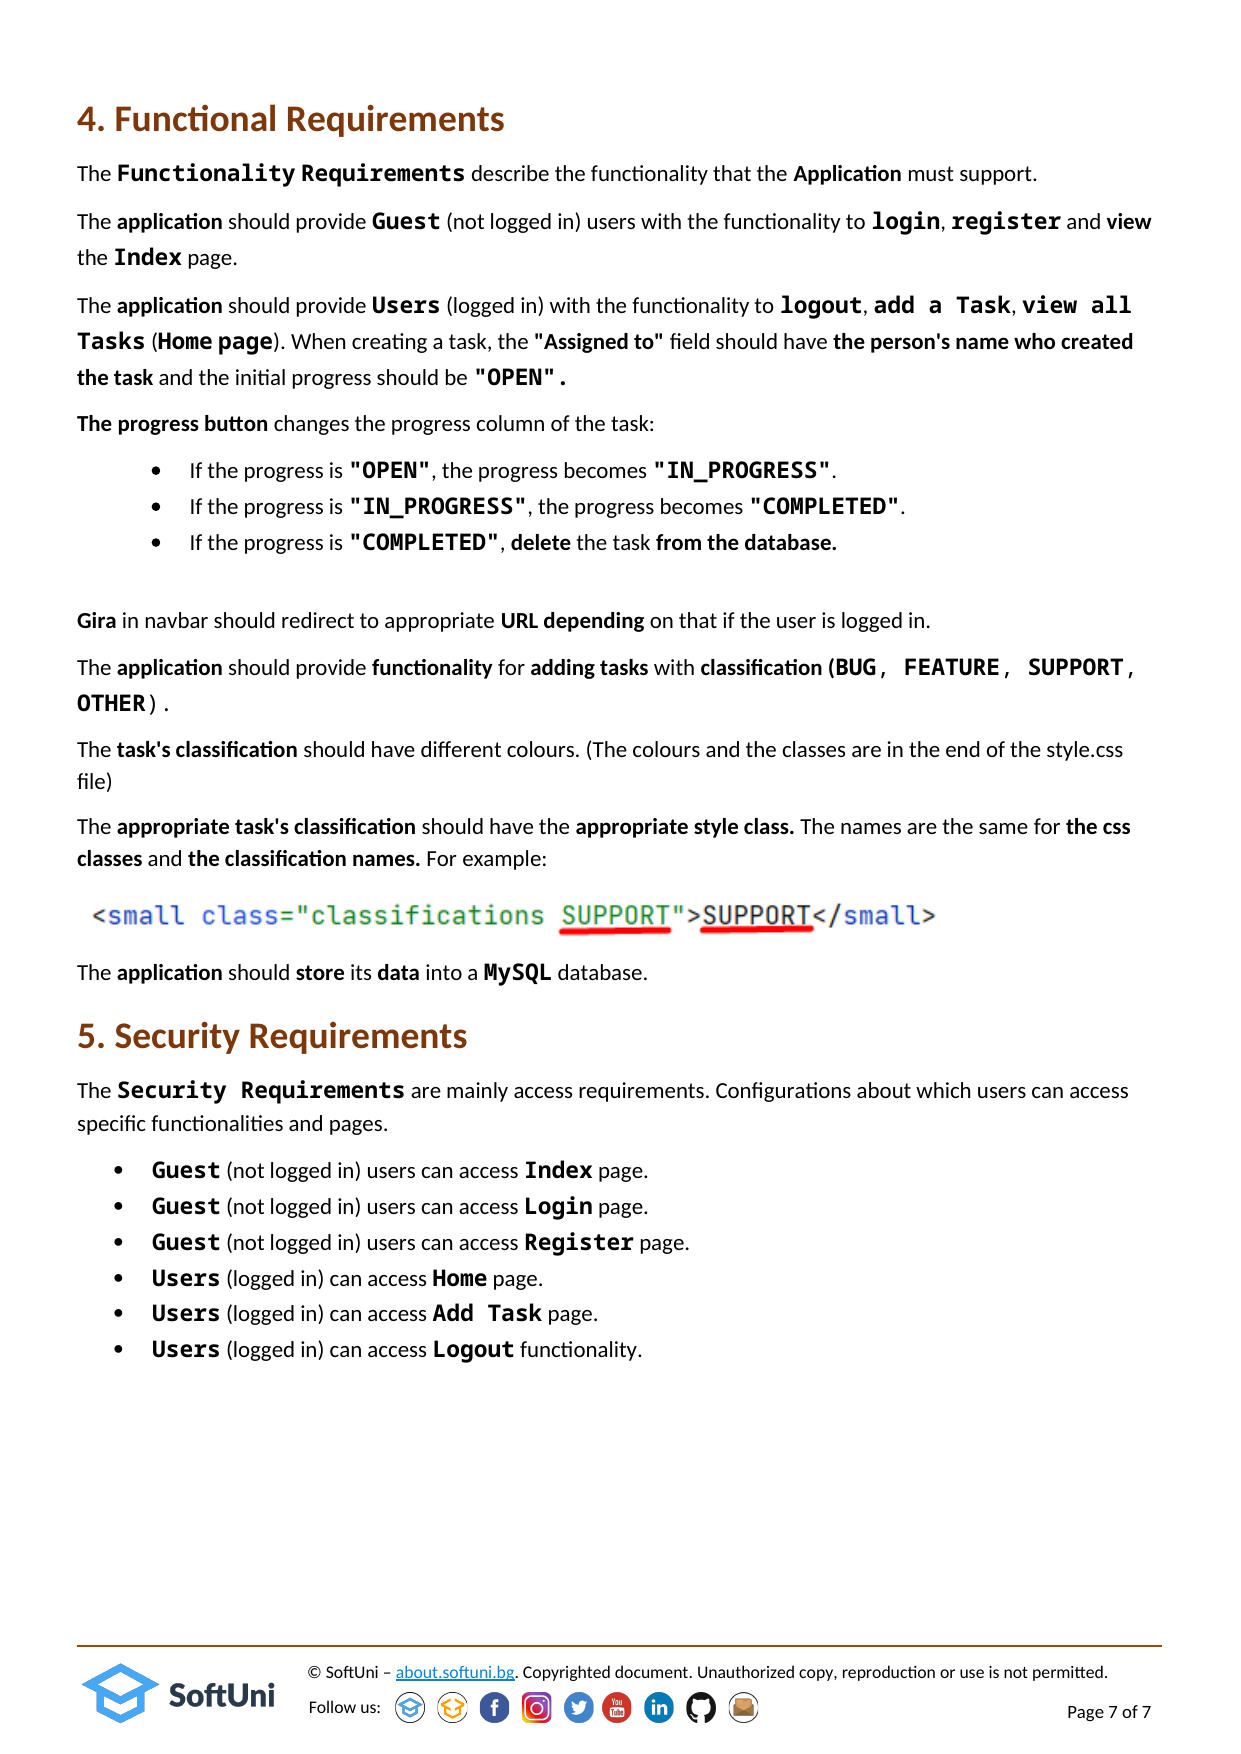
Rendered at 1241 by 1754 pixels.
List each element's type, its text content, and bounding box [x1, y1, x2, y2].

text The Security Requirements are mainly access requirements. Configurations about which users can access specific functionalities and pages. [77, 1073, 1163, 1137]
list Guest (not logged in) users can access Login page. [114, 1189, 1163, 1221]
text The application should store its data into a MySQL database. [77, 956, 1163, 987]
picture [686, 1692, 716, 1723]
list If the progress is "COMPLETED", delete the task from the database. [152, 526, 1163, 589]
picture [665, 1714, 674, 1723]
text Gira in navbar should redirect to appropriate URL depending on that if the user is logged in. [77, 606, 1163, 634]
list Guest (not logged in) users can access Register page. [114, 1226, 1163, 1257]
picture [395, 1692, 425, 1723]
list Users (logged in) can access Add Task page. [114, 1297, 1163, 1329]
text The appropriate task's classification should have the appropriate style class. The names are the same for the css classes and the classification names. For example: [77, 812, 1163, 872]
list Guest (not logged in) users can access Index page. [114, 1154, 1163, 1185]
picture [728, 1692, 759, 1723]
list Users (logged in) can access Logout functionality. [114, 1333, 1163, 1364]
picture [644, 1692, 653, 1701]
picture [522, 1692, 552, 1723]
picture [665, 1692, 674, 1701]
text The progress button changes the progress column of the task: [77, 409, 1163, 438]
picture [479, 1692, 510, 1723]
text The task's classification should have different colours. (The colours and the classes are in the end of the style.css file) [77, 735, 1163, 796]
text The Functionality Requirements describe the functionality that the Application must support. [77, 156, 1163, 188]
list Users (logged in) can access Home page. [114, 1261, 1163, 1293]
list If the progress is "IN_PROGRESS", the progress becomes "COMPLETED". [152, 490, 1163, 521]
text The application should provide functionality for adding tasks with classification (BUG, FEATURE, SUPPORT, OTHER). [77, 651, 1163, 718]
picture [602, 1692, 632, 1723]
picture [437, 1692, 468, 1723]
picture [644, 1714, 653, 1723]
text The application should provide Users (logged in) with the functionality to logout, add a Task, view all Tasks (Home page). When creating a task, the "Assigned to" field should have the person's name who created the task and the initial progress should be "OPEN". [77, 289, 1163, 392]
subtitle Security Requirements [77, 1012, 1163, 1058]
picture [564, 1692, 594, 1723]
picture [658, 1705, 667, 1714]
subtitle Functional Requirements [77, 95, 1163, 141]
text The application should provide Guest (not logged in) users with the functionality to login, register and view the Index page. [77, 205, 1163, 272]
list If the progress is "OPEN", the progress becomes "IN_PROGRESS". [152, 454, 1163, 486]
picture [76, 889, 958, 939]
picture [75, 1658, 281, 1729]
